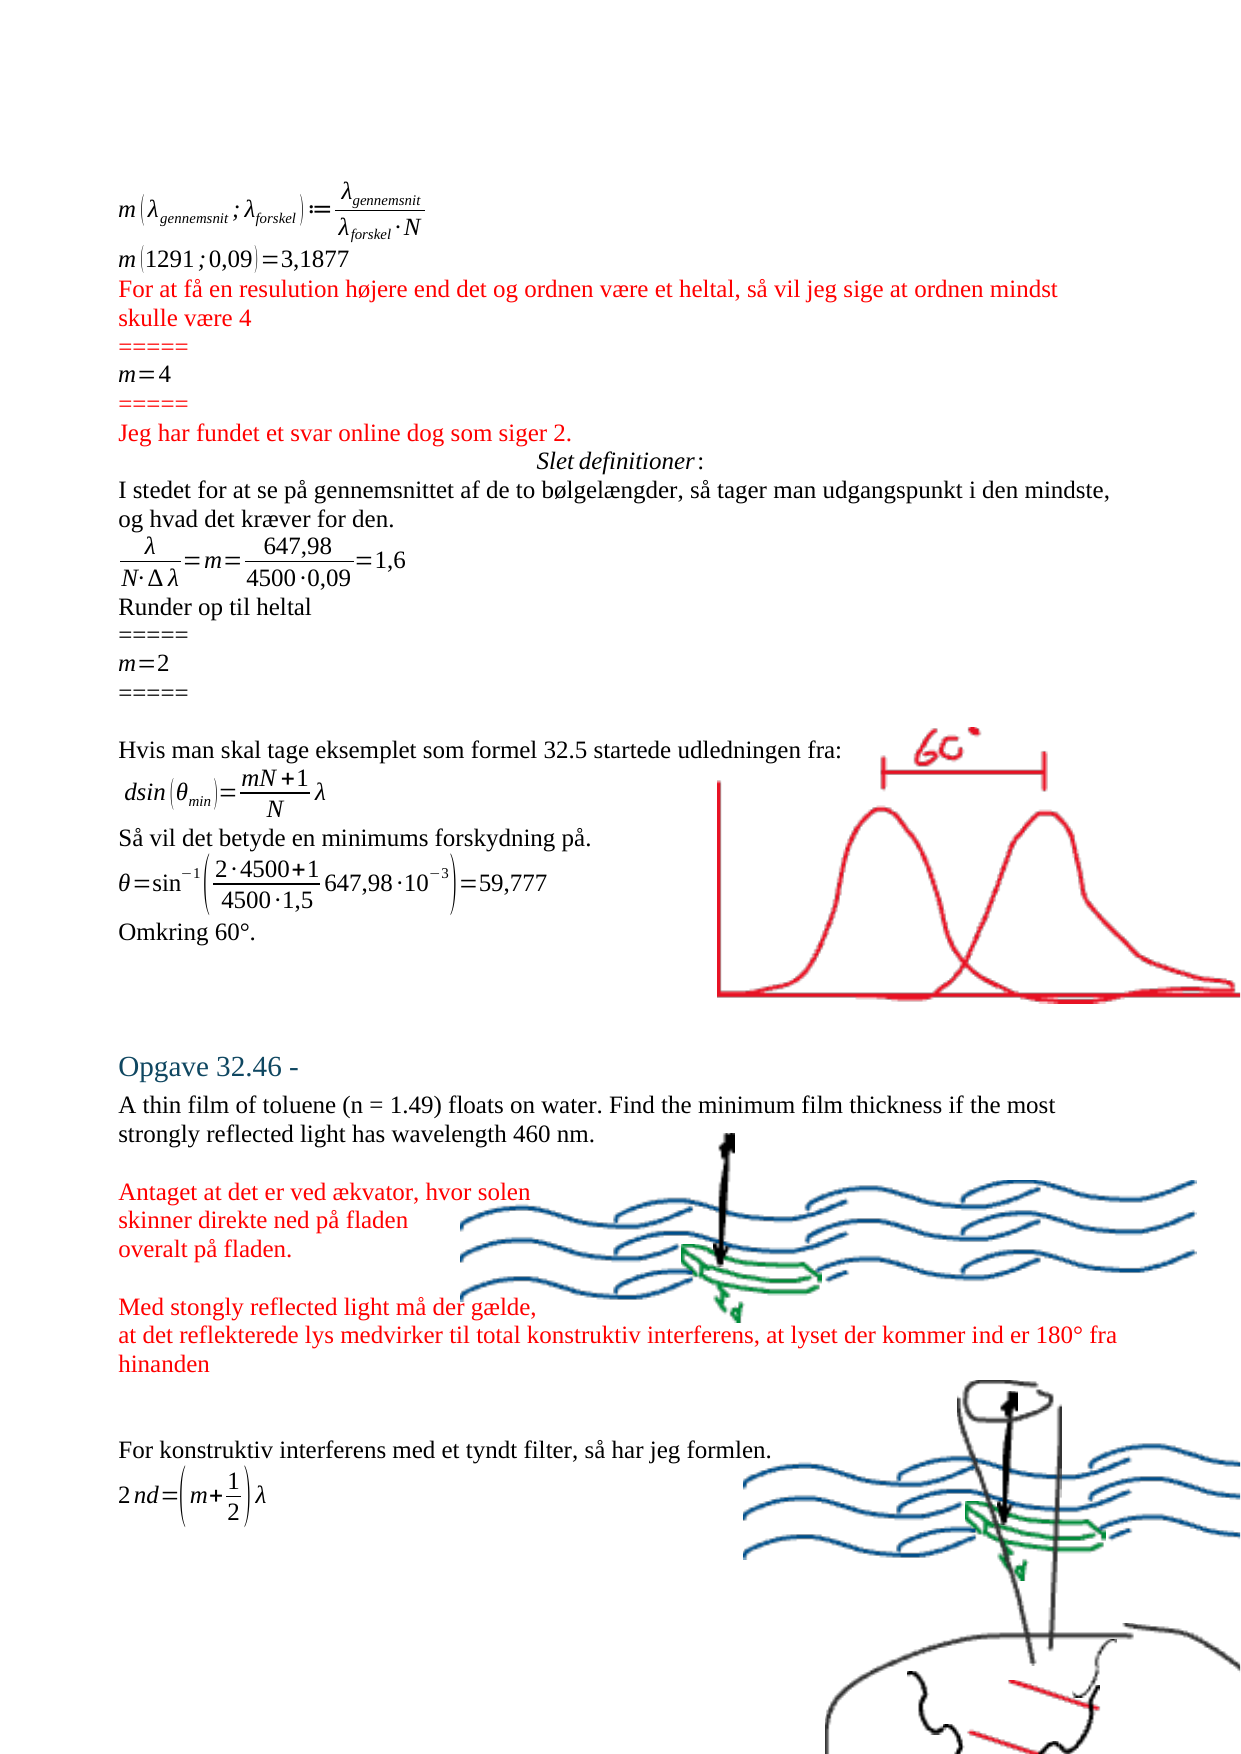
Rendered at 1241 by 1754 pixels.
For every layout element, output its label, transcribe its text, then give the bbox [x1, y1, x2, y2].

subtitle Opgave 32.46 - [118, 1049, 1122, 1082]
picture [460, 1133, 1197, 1323]
text For at få en resulution højere end det og ordnen være et heltal, så vil jeg sige at ordnen mindst skulle være 4 [118, 274, 1122, 332]
text For konstruktiv interferens med et tyndt filter, så har jeg formlen. [118, 1436, 957, 1464]
text Så vil det betyde en minimums forskydning på. [118, 823, 717, 852]
text Med stongly reflected light må der gælde, at det reflekterede lys medvirker til total konstruktiv interferens, at lyset der kommer ind er 180° fra hinanden [118, 1292, 1122, 1407]
text A thin film of toluene (n = 1.49) floats on water. Find the minimum film thickness if the most strongly reflected light has wavelength 460 nm. [118, 1091, 1122, 1148]
picture [717, 727, 1241, 1004]
text Omkring 60°. [118, 917, 717, 974]
text Hvis man skal tage eksemplet som formel 32.5 startede udledningen fra: [118, 736, 717, 823]
picture [743, 1380, 1241, 1754]
text ===== [118, 389, 1122, 418]
text ===== [118, 332, 1122, 389]
text Jeg har fundet et svar online dog som siger 2. [118, 418, 1122, 447]
text Runder op til heltal ===== [118, 533, 1122, 649]
text I stedet for at se på gennemsnittet af de to bølgelængder, så tager man udgangspunkt i den mindste, og hvad det kræver for den. [118, 475, 1122, 533]
text Antaget at det er ved ækvator, hvor solen skinner direkte ned på fladen overalt på fladen. [118, 1177, 713, 1292]
text ===== [118, 649, 1122, 736]
